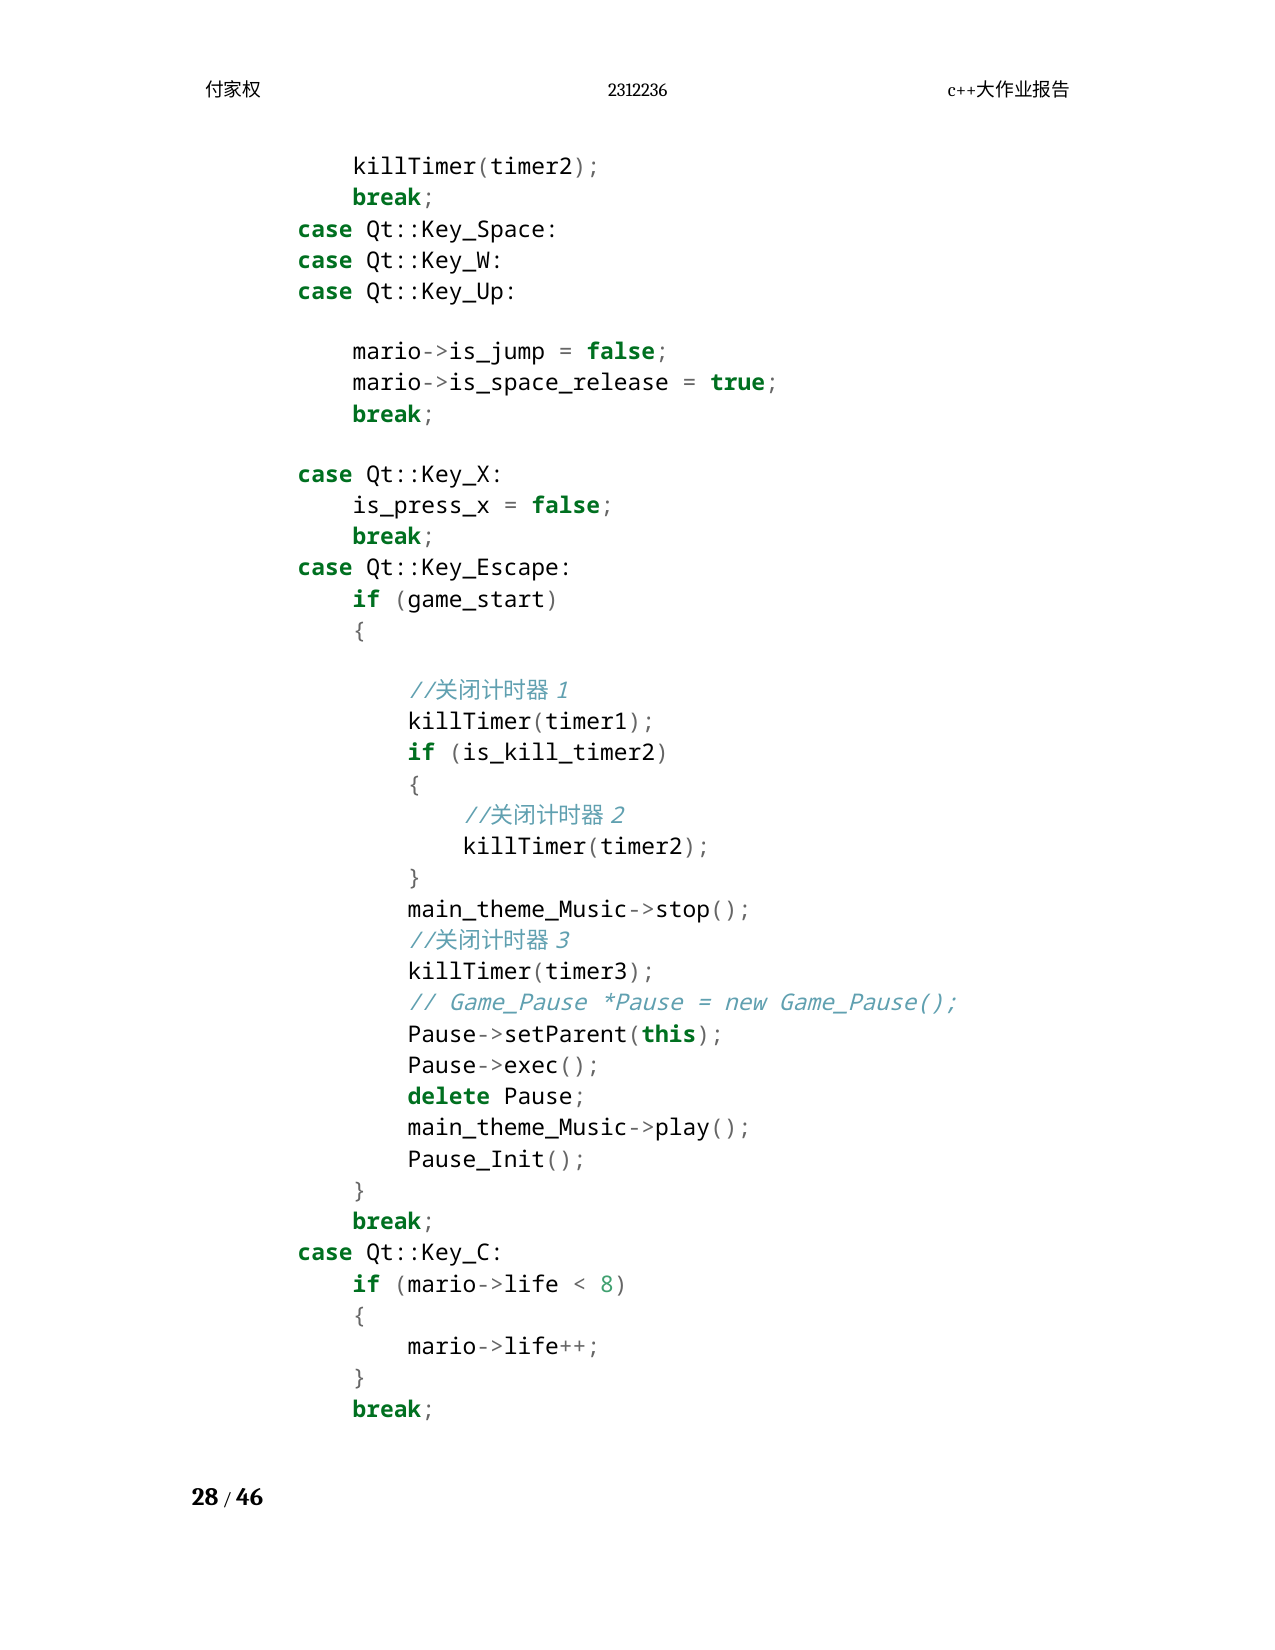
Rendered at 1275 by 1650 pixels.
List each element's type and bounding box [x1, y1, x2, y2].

text [187, 150, 1087, 1452]
